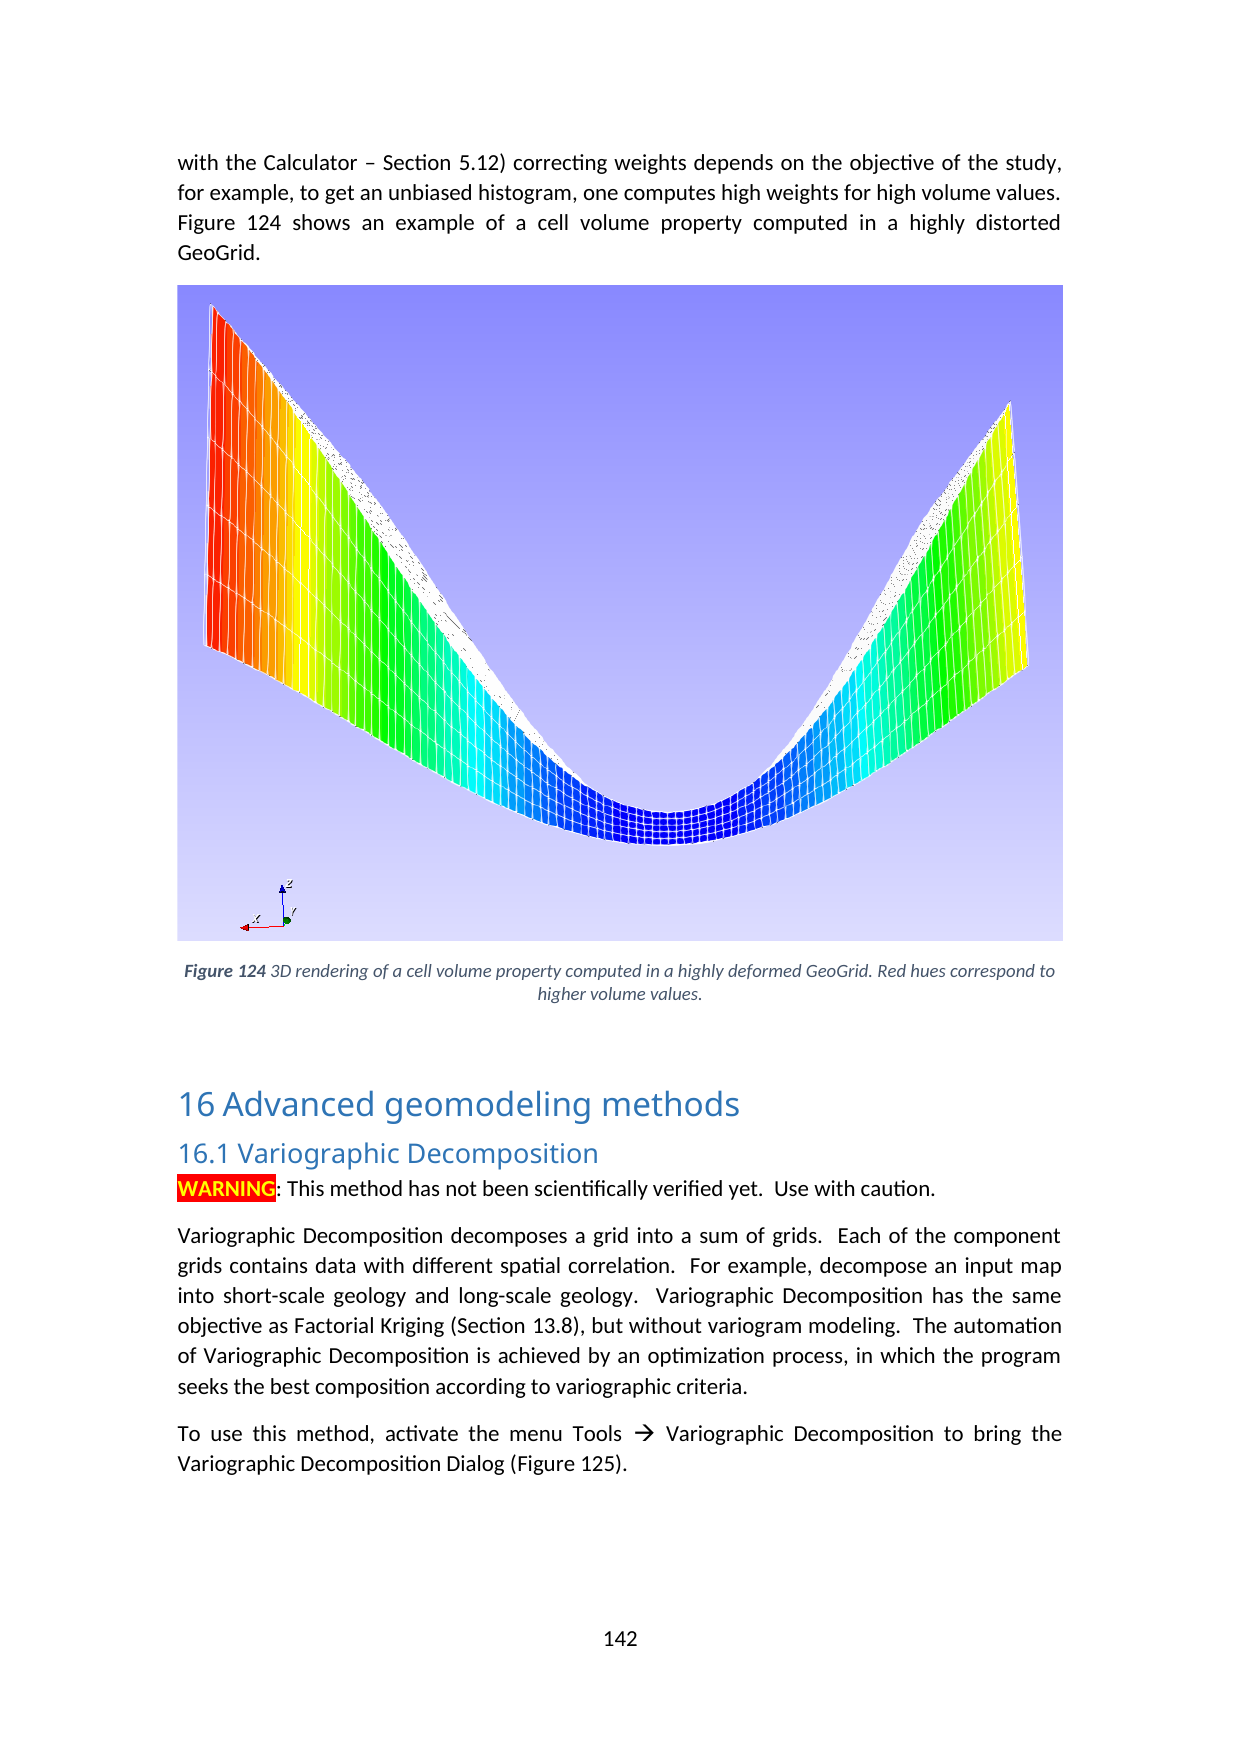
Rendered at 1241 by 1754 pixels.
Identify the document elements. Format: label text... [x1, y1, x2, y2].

subtitle Variographic Decomposition [177, 1134, 1063, 1171]
picture [177, 285, 1063, 941]
text Figure 124 3D rendering of a cell volume property computed in a highly deformed GeoGrid. Red hues correspond to higher volume values. [177, 959, 1063, 1005]
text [177, 148, 1063, 266]
text To use this method, activate the menu Tools Variographic Decomposition to bring the Variographic Decomposition Dialog (Figure 115). [177, 1419, 1063, 1477]
text Variographic Decomposition decomposes a grid into a sum of grids. Each of the component grids contains data with different spatial correlation. For example, decompose an input map into short-scale geology and long-scale geology. Variographic Decomposition has the same objective as Factorial Kriging (Section 12.8), but without variogram modeling. The automation of Variographic Decomposition is achieved by an optimization process, in which the program seeks the best composition according to variographic criteria. [177, 1221, 1063, 1400]
text WARNING: This method has not been scientifically verified yet. Use with caution. [276, 1174, 1063, 1202]
subtitle Advanced geomodeling methods [177, 1081, 1063, 1126]
